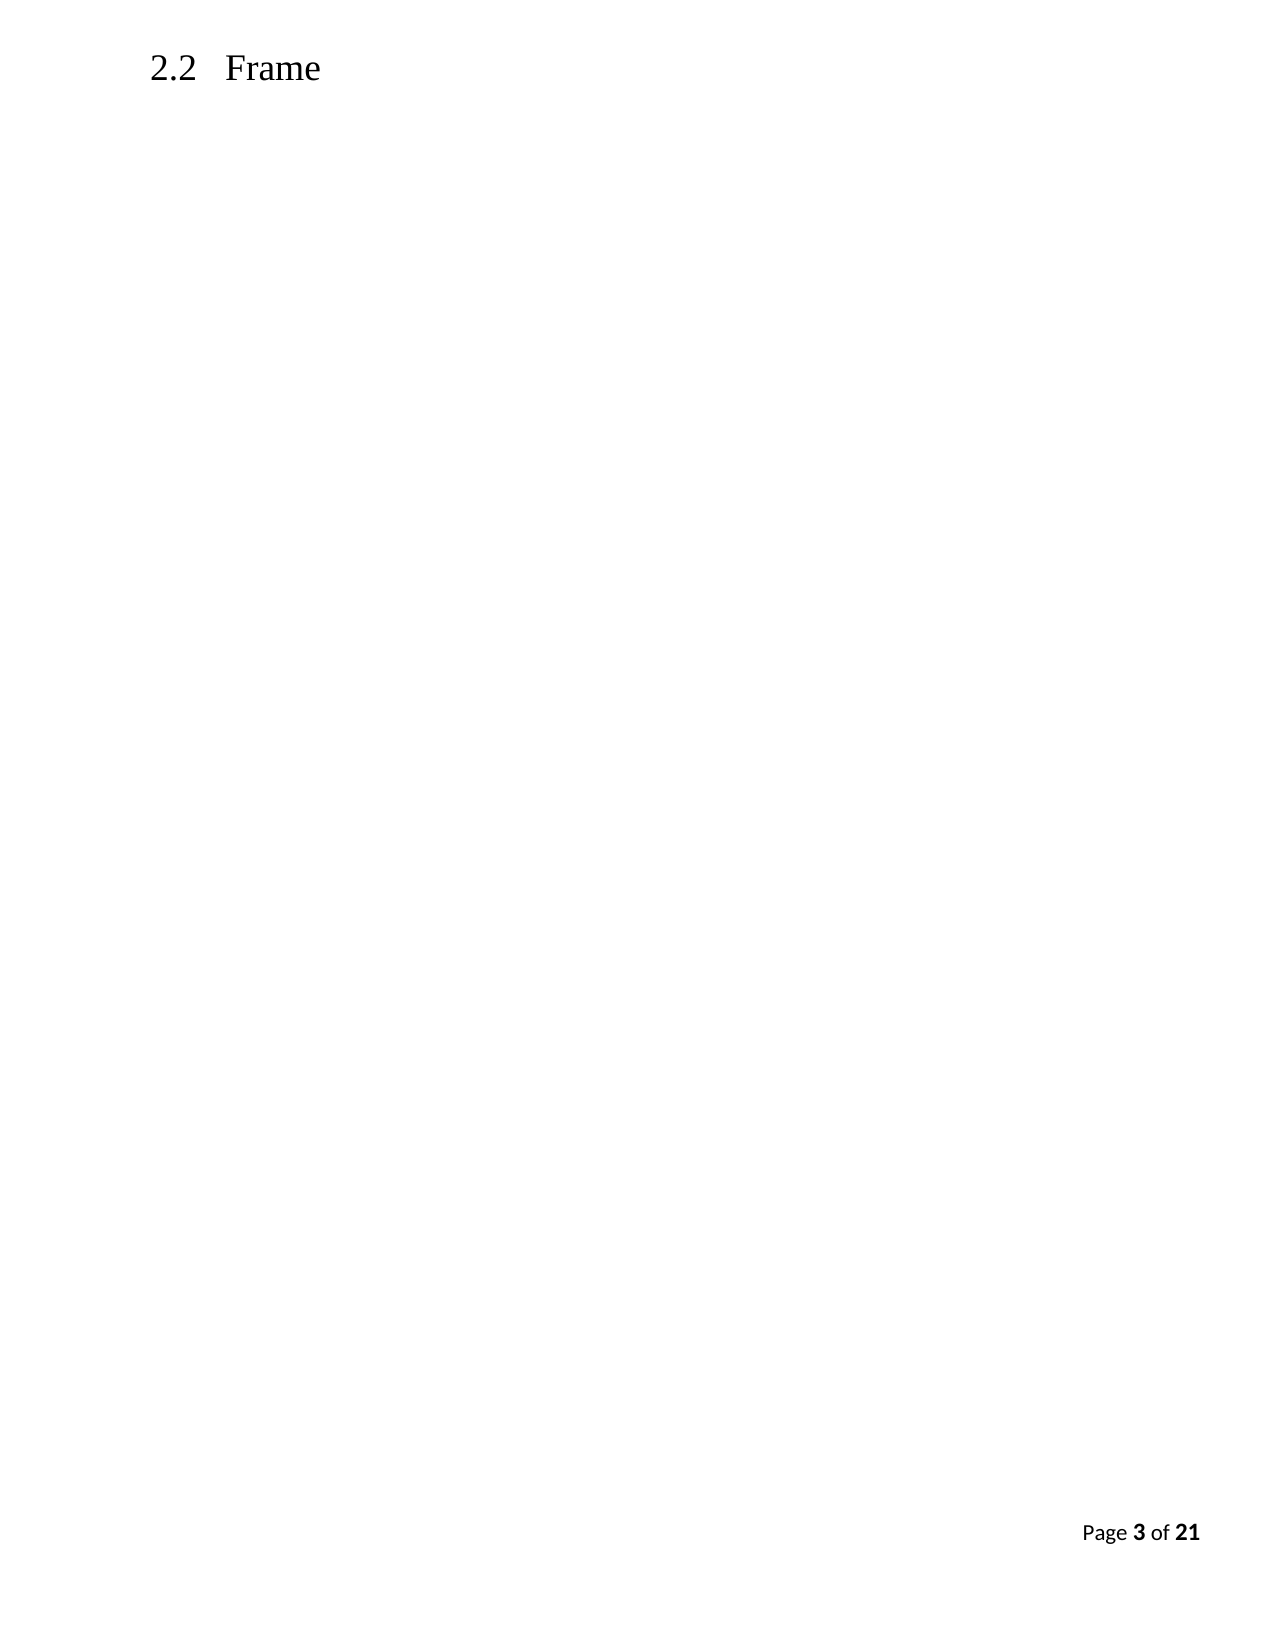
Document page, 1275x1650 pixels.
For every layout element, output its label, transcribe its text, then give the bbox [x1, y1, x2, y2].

text 2.2 Frame [150, 45, 1200, 88]
